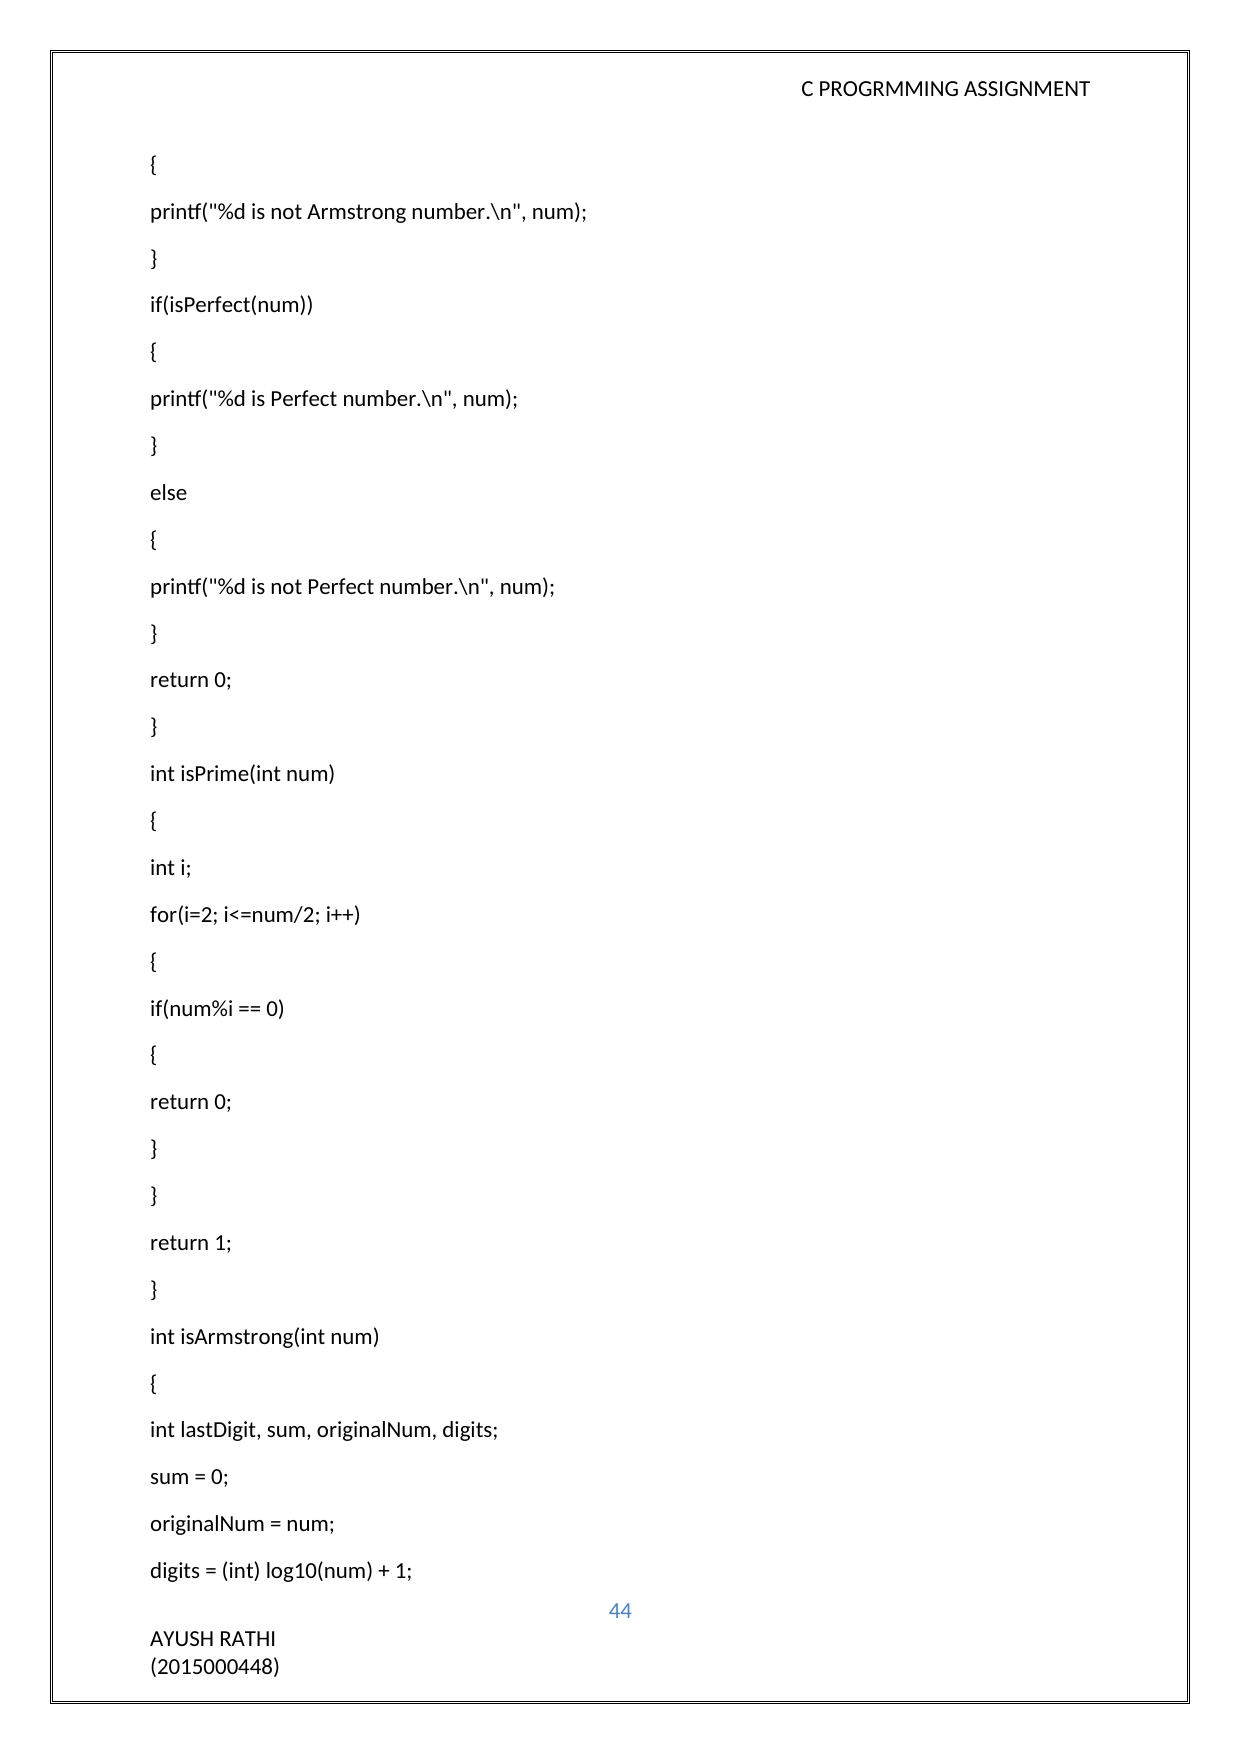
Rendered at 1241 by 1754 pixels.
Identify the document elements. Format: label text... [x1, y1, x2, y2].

text { [150, 1369, 1090, 1397]
text { [150, 806, 1090, 834]
text return 0; [150, 666, 1090, 694]
text int isPrime(int num) [150, 759, 1090, 787]
text return 1; [150, 1228, 1090, 1256]
text { [150, 1041, 1090, 1069]
text if(isPerfect(num)) [150, 291, 1090, 319]
text printf("%d is not Perfect number.\n", num); [150, 572, 1090, 600]
text sum = 0; [150, 1462, 1090, 1491]
text { [150, 337, 1090, 366]
text int i; [150, 853, 1090, 881]
text if(num%i == 0) [150, 994, 1090, 1022]
text digits = (int) log10(num) + 1; [150, 1556, 1090, 1584]
text return 0; [150, 1087, 1090, 1116]
text } [150, 244, 1090, 272]
text printf("%d is Perfect number.\n", num); [150, 384, 1090, 412]
text } [150, 1181, 1090, 1209]
text } [150, 712, 1090, 741]
text { [150, 525, 1090, 553]
text int isArmstrong(int num) [150, 1322, 1090, 1350]
text { [150, 150, 1090, 178]
text } [150, 1275, 1090, 1303]
text printf("%d is not Armstrong number.\n", num); [150, 197, 1090, 225]
text else [150, 478, 1090, 506]
text originalNum = num; [150, 1509, 1090, 1537]
text { [150, 947, 1090, 975]
text int lastDigit, sum, originalNum, digits; [150, 1416, 1090, 1444]
text } [150, 1134, 1090, 1162]
text } [150, 431, 1090, 459]
text for(i=2; i<=num/2; i++) [150, 900, 1090, 928]
text } [150, 619, 1090, 647]
